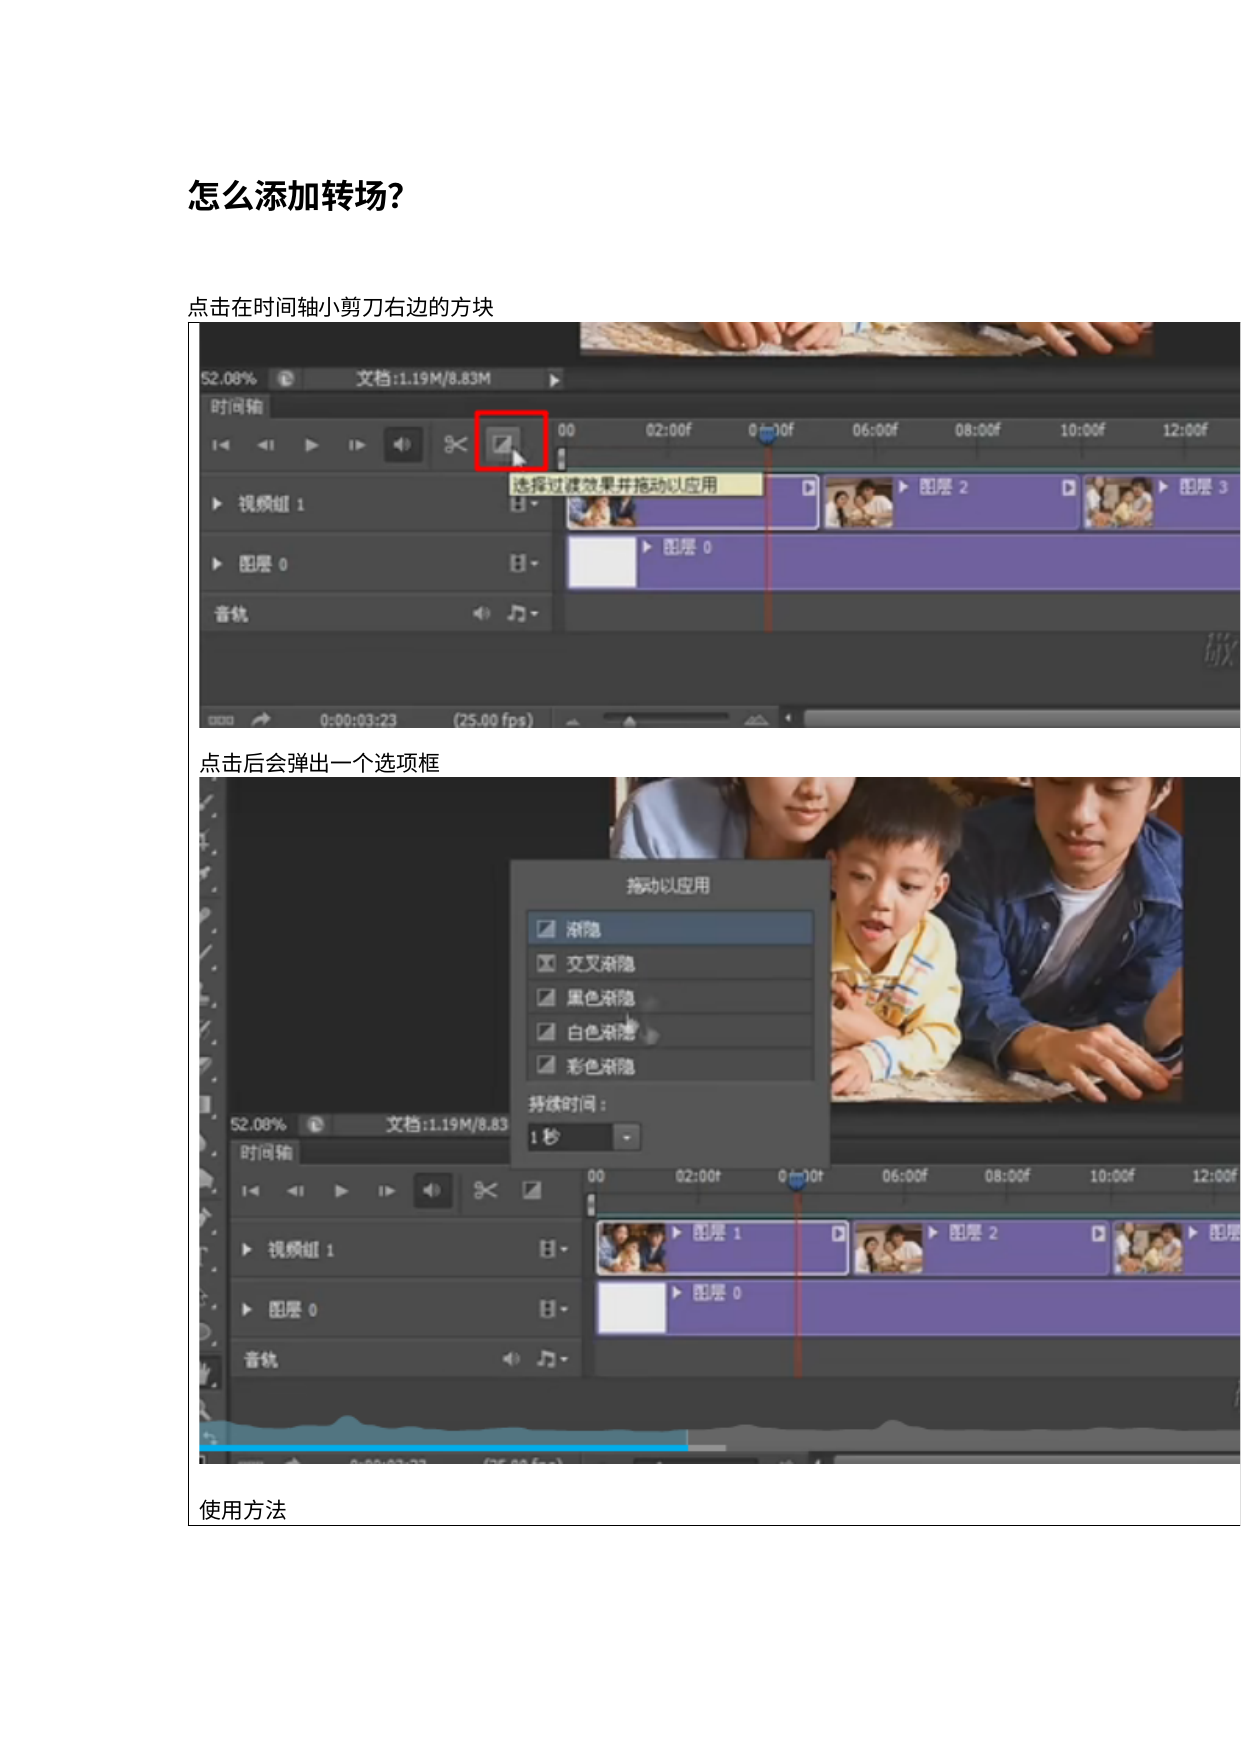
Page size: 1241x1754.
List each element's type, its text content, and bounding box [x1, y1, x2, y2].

text 点击在时间轴小剪刀右边的方块 [187, 289, 1053, 322]
subtitle 怎么添加转场？ [187, 162, 1053, 227]
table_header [189, 323, 1240, 1525]
picture [199, 777, 1241, 1464]
picture [199, 322, 1241, 728]
